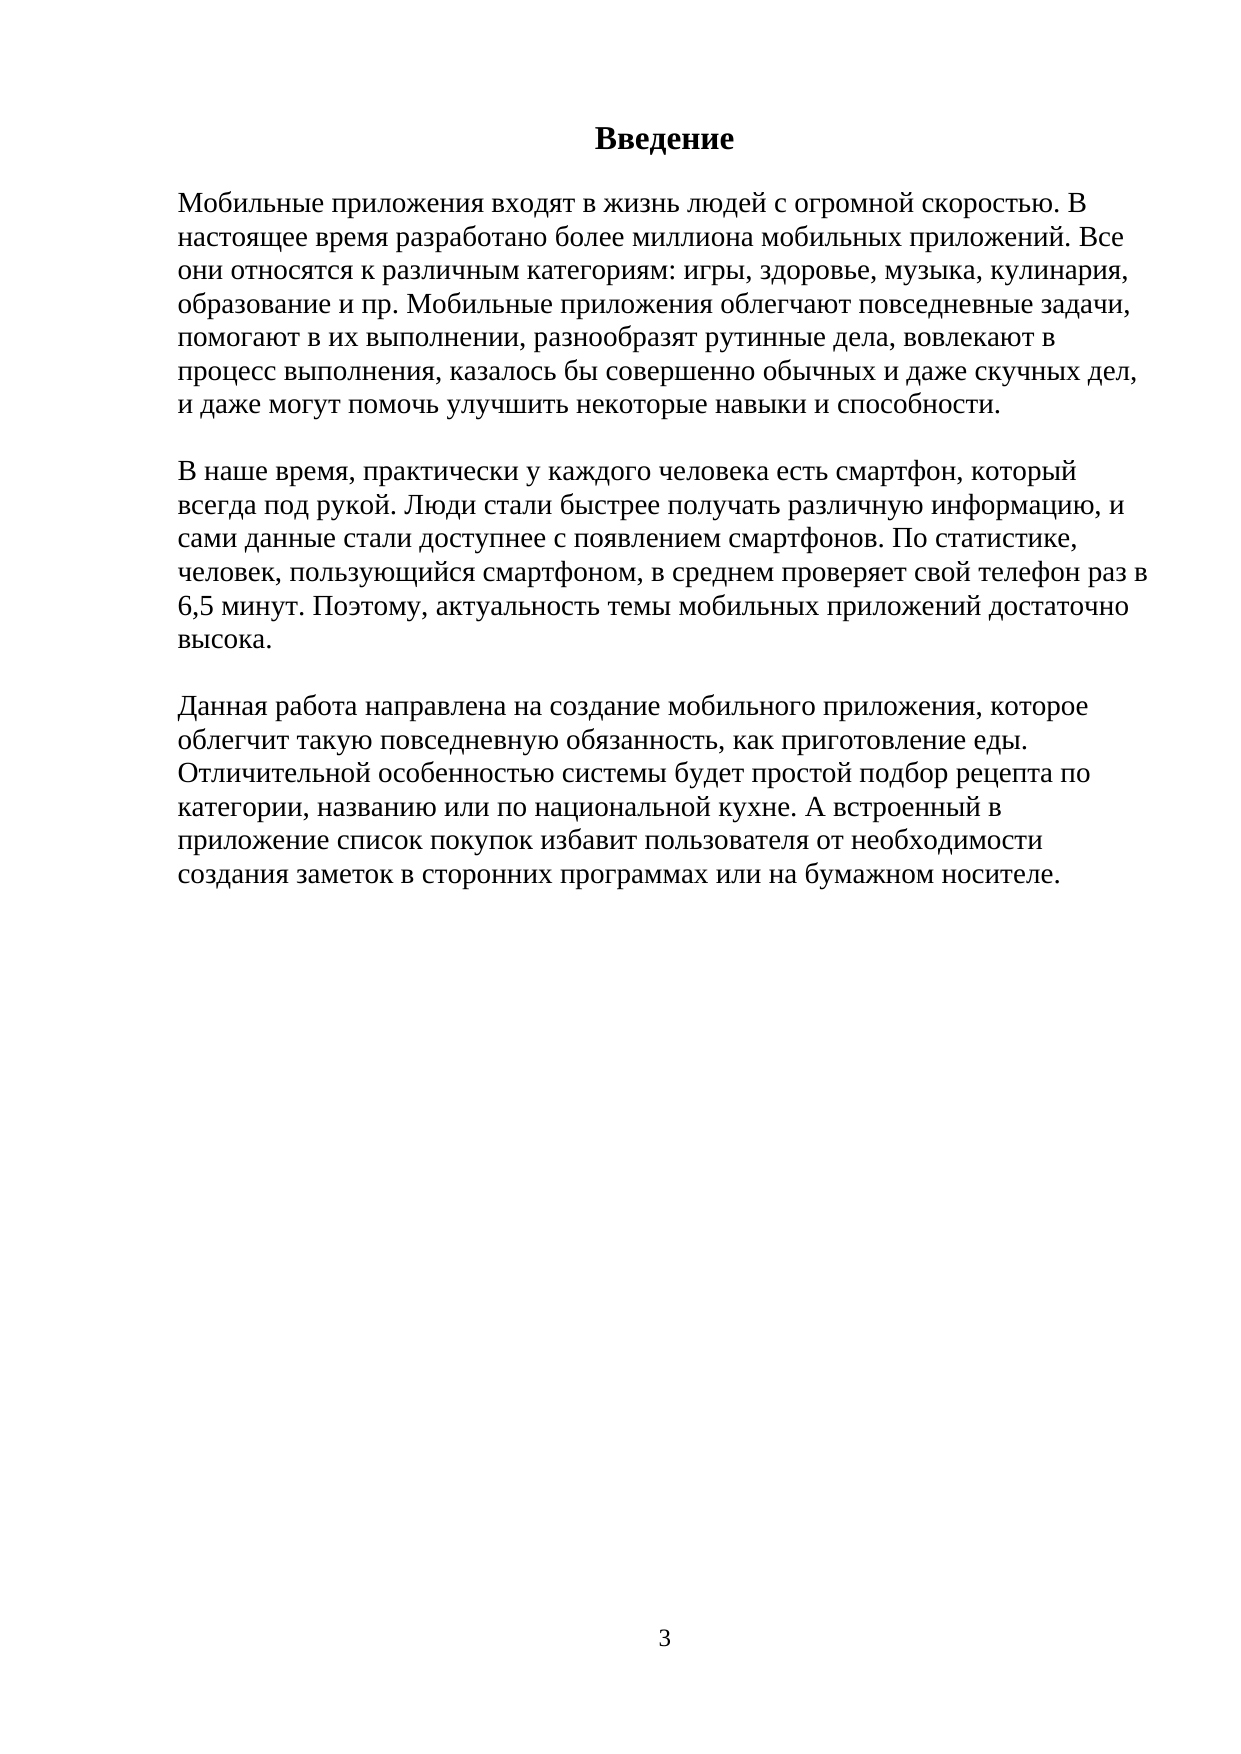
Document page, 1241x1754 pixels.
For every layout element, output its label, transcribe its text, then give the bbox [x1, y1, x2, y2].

text Данная работа направлена на создание мобильного приложения, которое облегчит такую повседневную обязанность, как приготовление еды. Отличительной особенностью системы будет простой подбор рецепта по категории, названию или по национальной кухне. А встроенный в приложение список покупок избавит пользователя от необходимости создания заметок в сторонних программах или на бумажном носителе. [177, 688, 1152, 889]
text Мобильные приложения входят в жизнь людей с огромной скоростью. В настоящее время разработано более миллиона мобильных приложений. Все они относятся к различным категориям: игры, здоровье, музыка, кулинария, образование и пр. Мобильные приложения облегчают повседневные задачи, помогают в их выполнении, разнообразят рутинные дела, вовлекают в процесс выполнения, казалось бы совершенно обычных и даже скучных дел, и даже могут помочь улучшить некоторые навыки и способности. [177, 185, 1152, 420]
text В наше время, практически у каждого человека есть смартфон, который всегда под рукой. Люди стали быстрее получать различную информацию, и сами данные стали доступнее с появлением смартфонов. По статистике, человек, пользующийся смартфоном, в среднем проверяет свой телефон раз в 6,5 минут. Поэтому, актуальность темы мобильных приложений достаточно высока. [177, 453, 1152, 655]
subtitle Введение [177, 118, 1152, 156]
